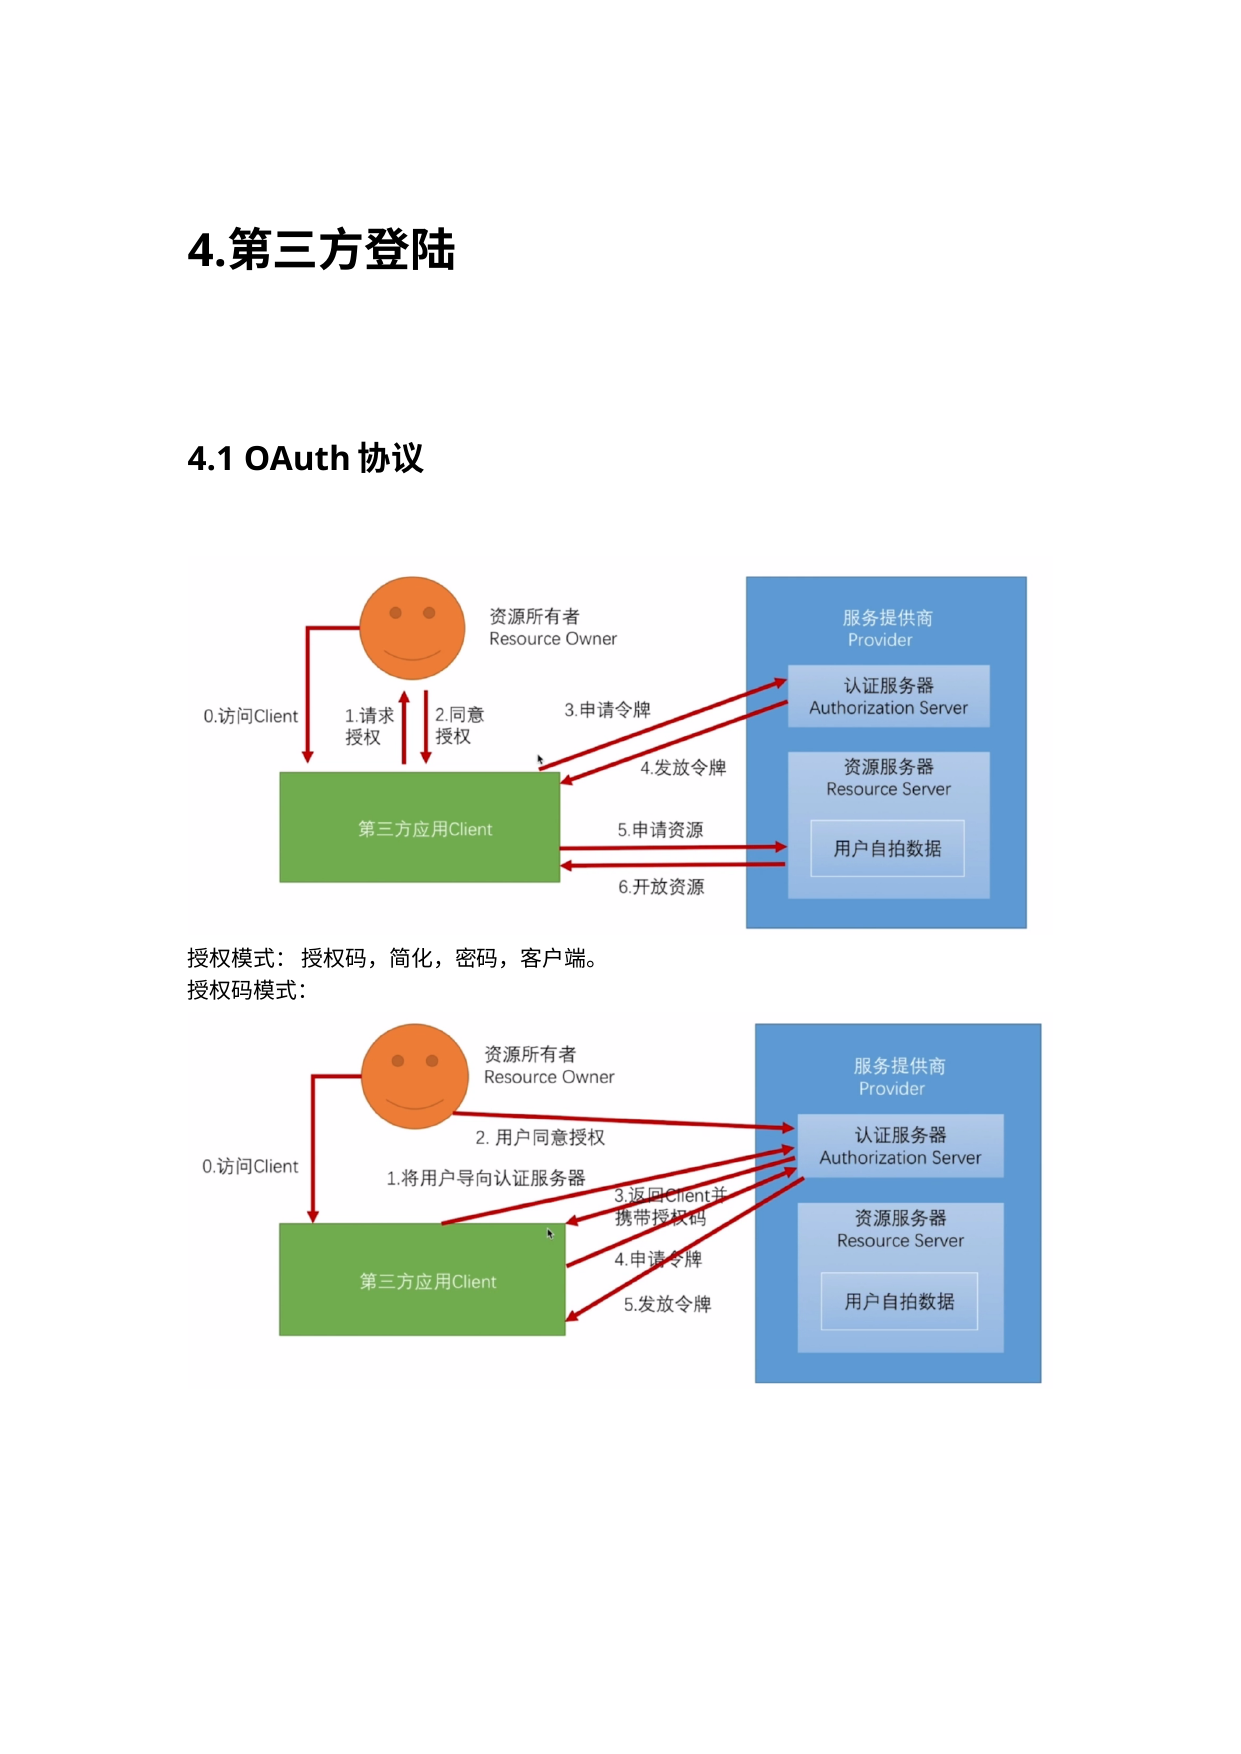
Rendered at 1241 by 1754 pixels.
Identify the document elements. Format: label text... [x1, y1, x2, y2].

subtitle 4.第三方登陆 [187, 197, 1053, 295]
text 授权码模式： [187, 973, 1053, 1005]
text 授权模式： 授权码，简化，密码，客户端。 [187, 940, 1053, 973]
subtitle 4.1 OAuth协议 [187, 423, 1053, 488]
picture [187, 556, 1053, 935]
picture [187, 1012, 1053, 1389]
